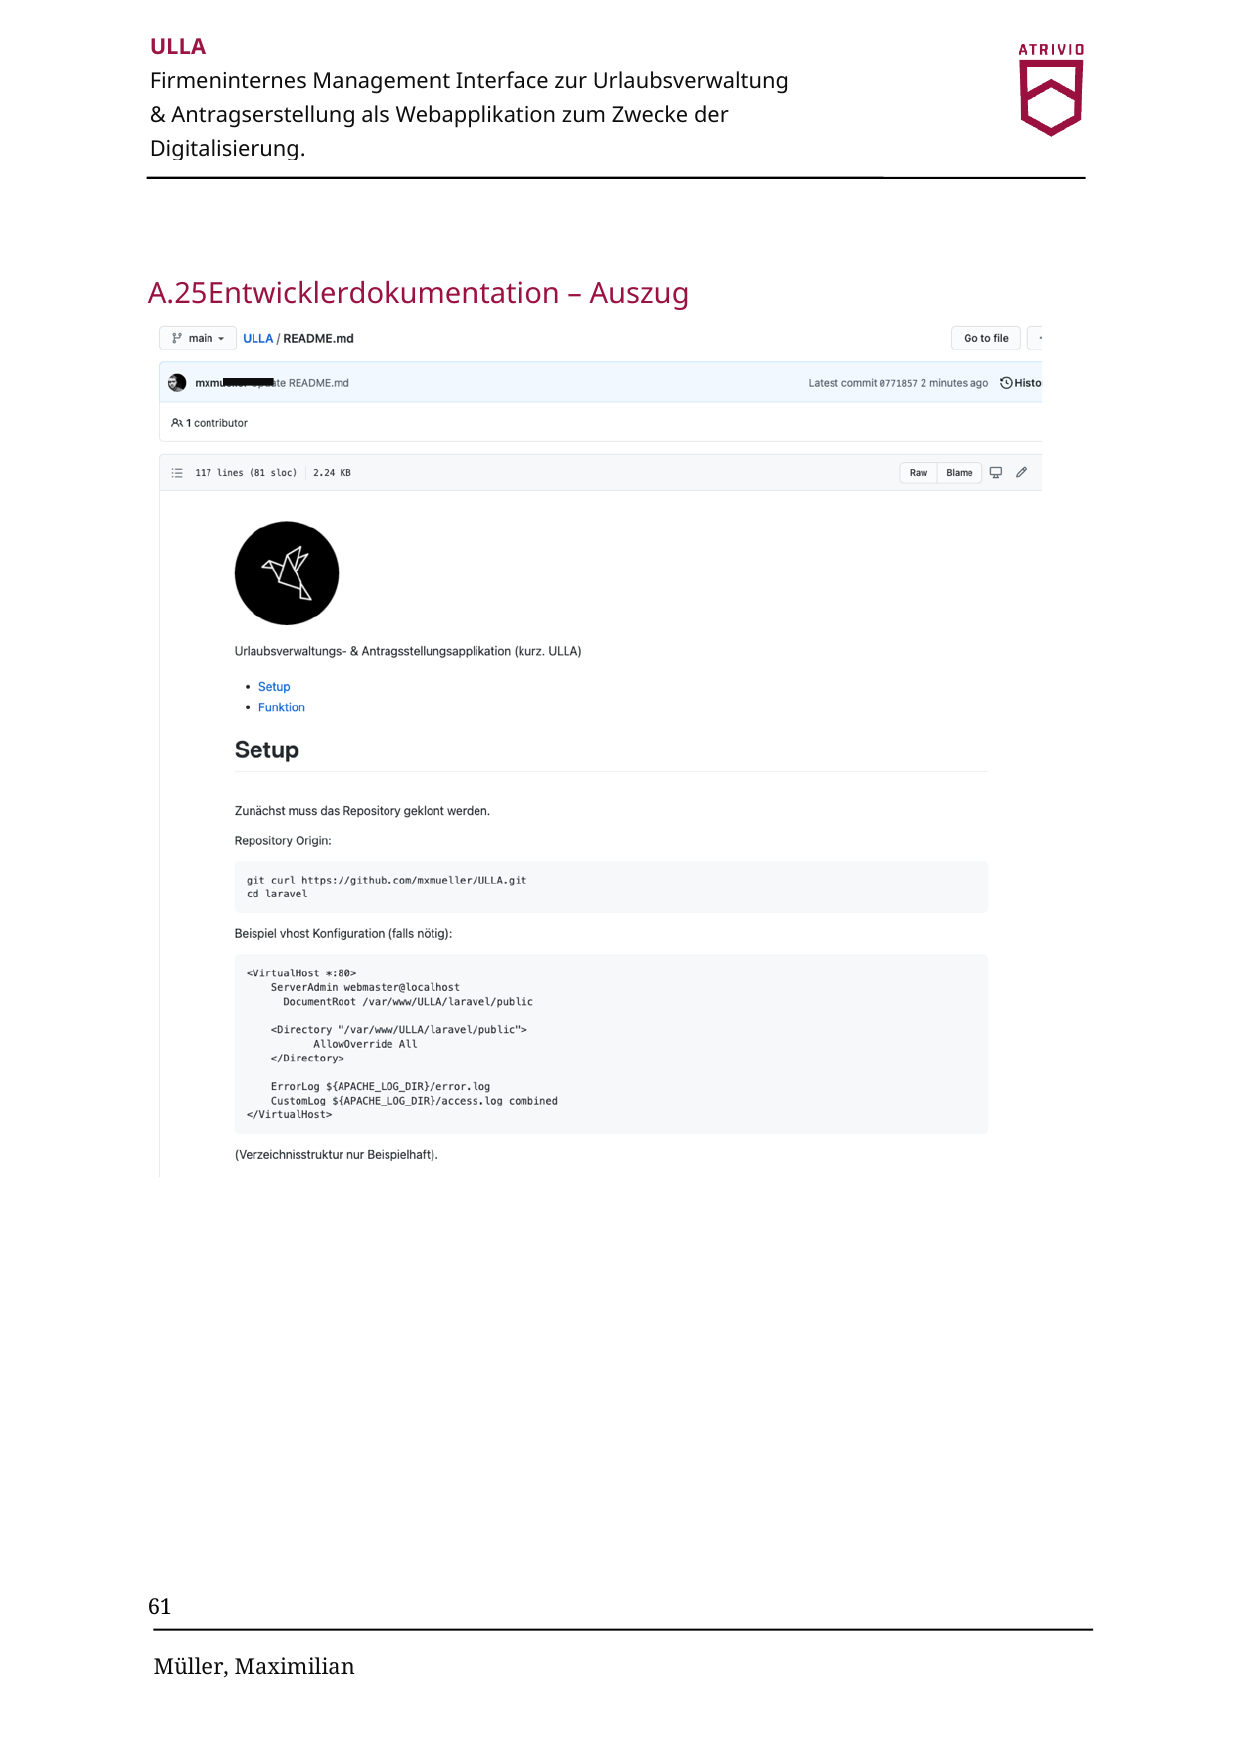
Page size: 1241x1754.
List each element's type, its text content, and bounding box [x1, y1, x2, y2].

subtitle A.25 Entwicklerdokumentation – Auszug [148, 272, 1093, 312]
picture [147, 318, 1043, 1177]
picture [1008, 33, 1094, 147]
